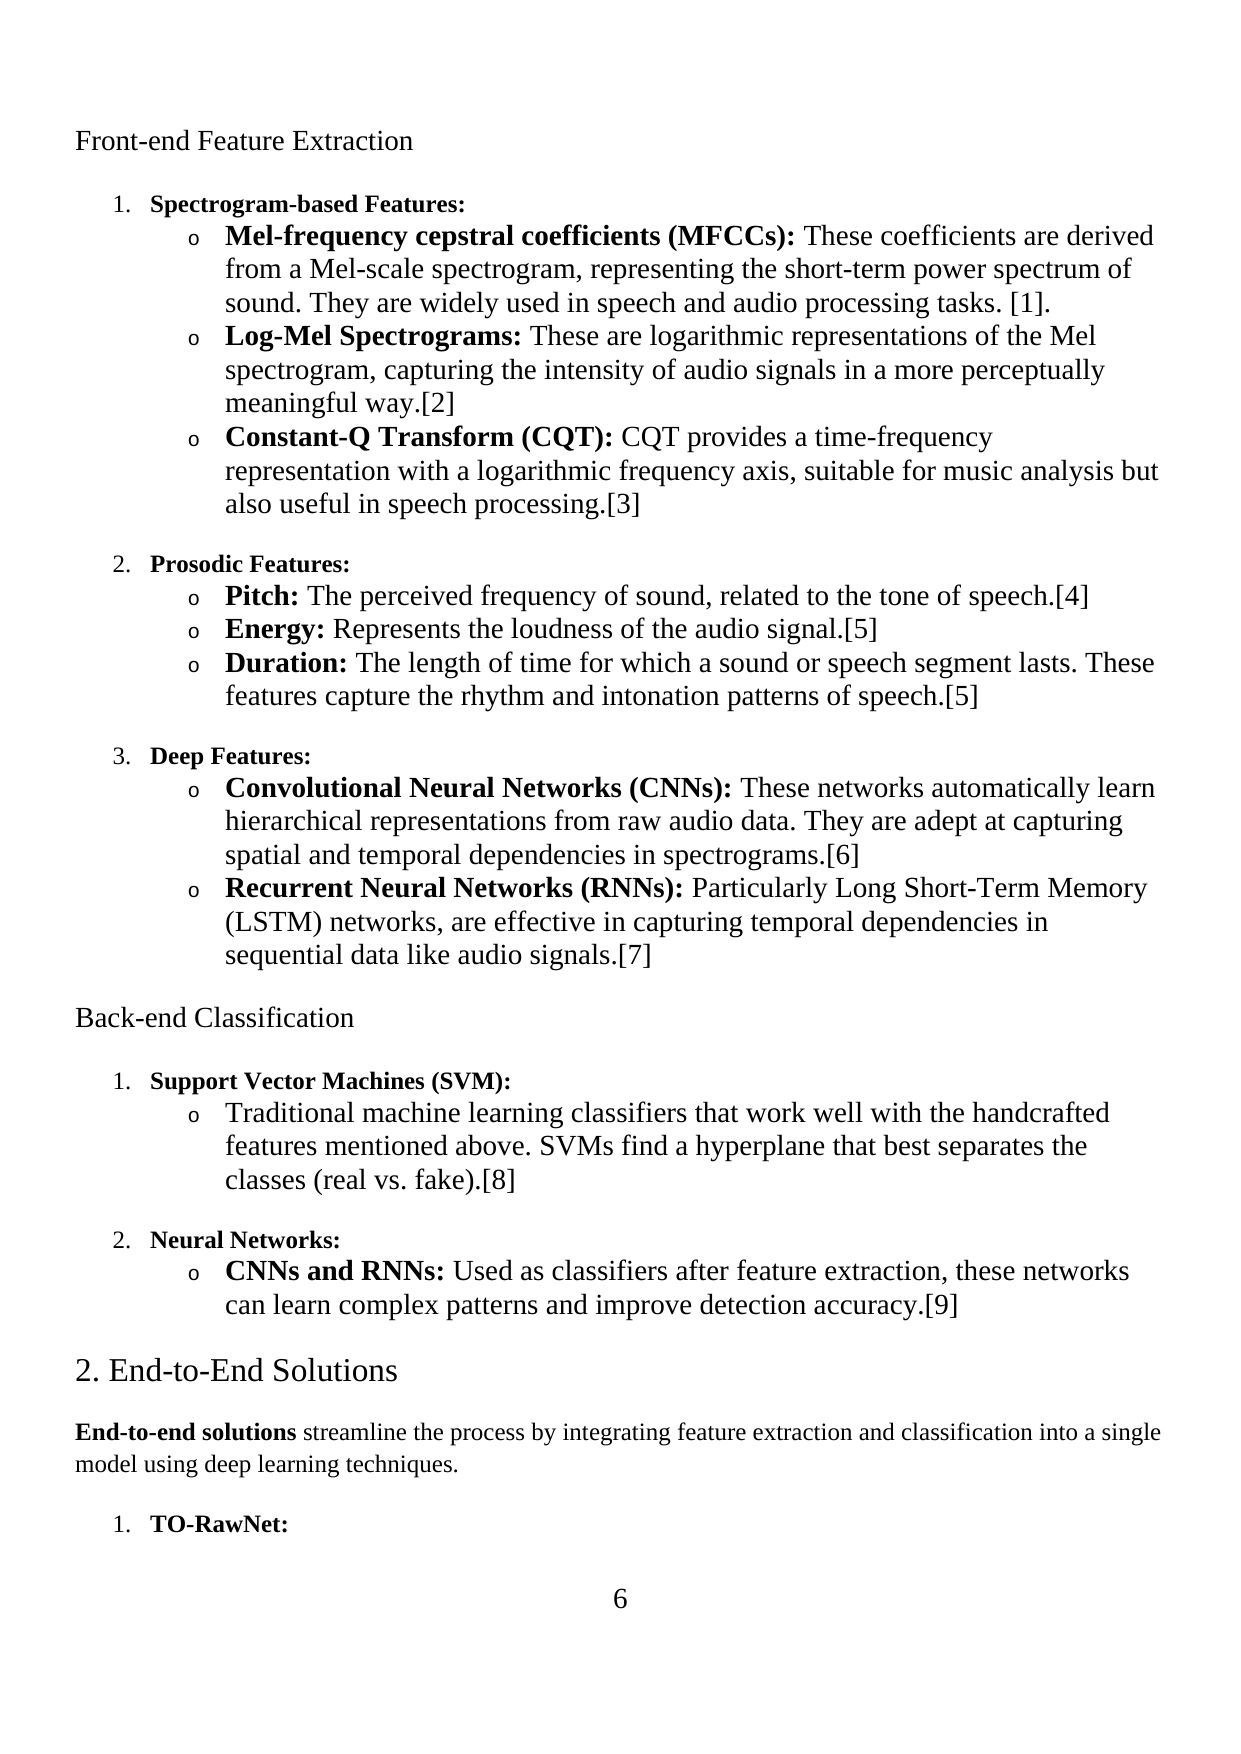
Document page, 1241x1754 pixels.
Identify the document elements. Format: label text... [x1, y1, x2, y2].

list Energy: Represents the loudness of the audio signal.[5] [187, 669, 1165, 703]
list Prosodic Features: [112, 578, 1165, 607]
list Neural Networks: [112, 1341, 1165, 1370]
list Duration: The length of time for which a sound or speech segment lasts. These features capture the rhythm and intonation patterns of speech.[5] [187, 703, 1165, 770]
list Traditional machine learning classifiers that work well with the handcrafted features mentioned above. SVMs find a hyperplane that best separates the classes (real vs. fake).[8] [187, 1212, 1165, 1312]
list Spectrogram-based Features: [112, 189, 1165, 218]
list Convolutional Neural Networks (CNNs): These networks automatically learn hierarchical representations from raw audio data. They are adept at capturing spatial and temporal dependencies in spectrograms.[6] [187, 857, 1165, 958]
list Deep Features: [112, 799, 1165, 828]
list Recurrent Neural Networks (RNNs): Particularly Long Short-Term Memory (LSTM) networks, are effective in capturing temporal dependencies in sequential data like audio signals.[7] [187, 958, 1165, 1058]
list Constant-Q Transform (CQT): CQT provides a time-frequency representation with a logarithmic frequency axis, suitable for music analysis but also useful in speech processing.[3] [187, 448, 1165, 549]
list Mel-frequency cepstral coefficients (MFCCs): These coefficients are derived from a Mel-scale spectrogram, representing the short-term power spectrum of sound. They are widely used in speech and audio processing tasks. [1]. [187, 247, 1165, 348]
subtitle Front-end Feature Extraction [75, 123, 1165, 157]
subtitle Back-end Classification [75, 1088, 1165, 1121]
list Log-Mel Spectrograms: These are logarithmic representations of the Mel spectrogram, capturing the intensity of audio signals in a more perceptually meaningful way.[2] [187, 348, 1165, 448]
list Support Vector Machines (SVM): [112, 1154, 1165, 1182]
list CNNs and RNNs: Used as classifiers after feature extraction, these networks can learn complex patterns and improve detection accuracy.[9] [187, 1399, 1165, 1466]
list Pitch: The perceived frequency of sound, related to the tone of speech.[4] [187, 636, 1165, 669]
